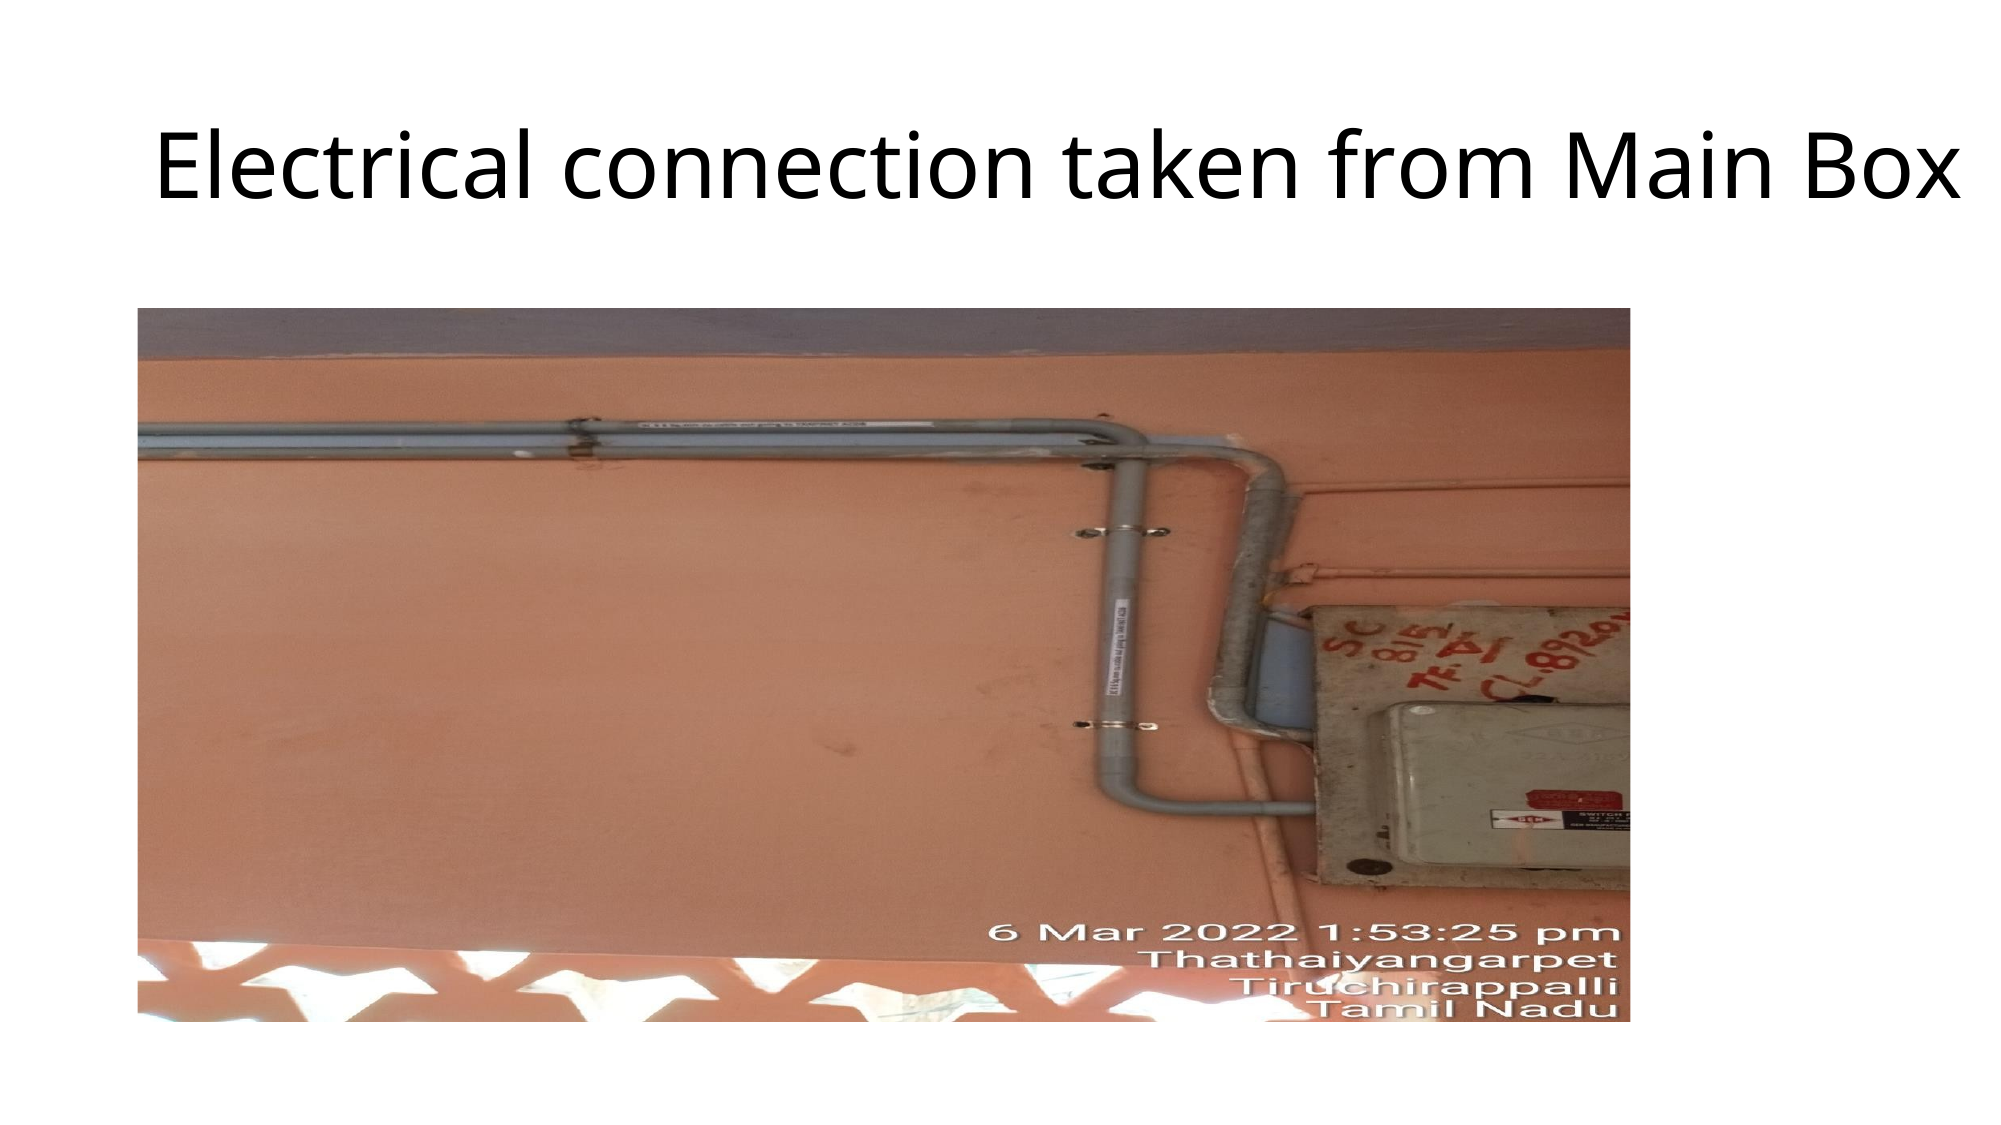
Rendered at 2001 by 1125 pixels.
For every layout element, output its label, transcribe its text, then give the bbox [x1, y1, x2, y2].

text Electrical connection taken from Main Box [152, 117, 1981, 218]
picture [137, 308, 1631, 1022]
